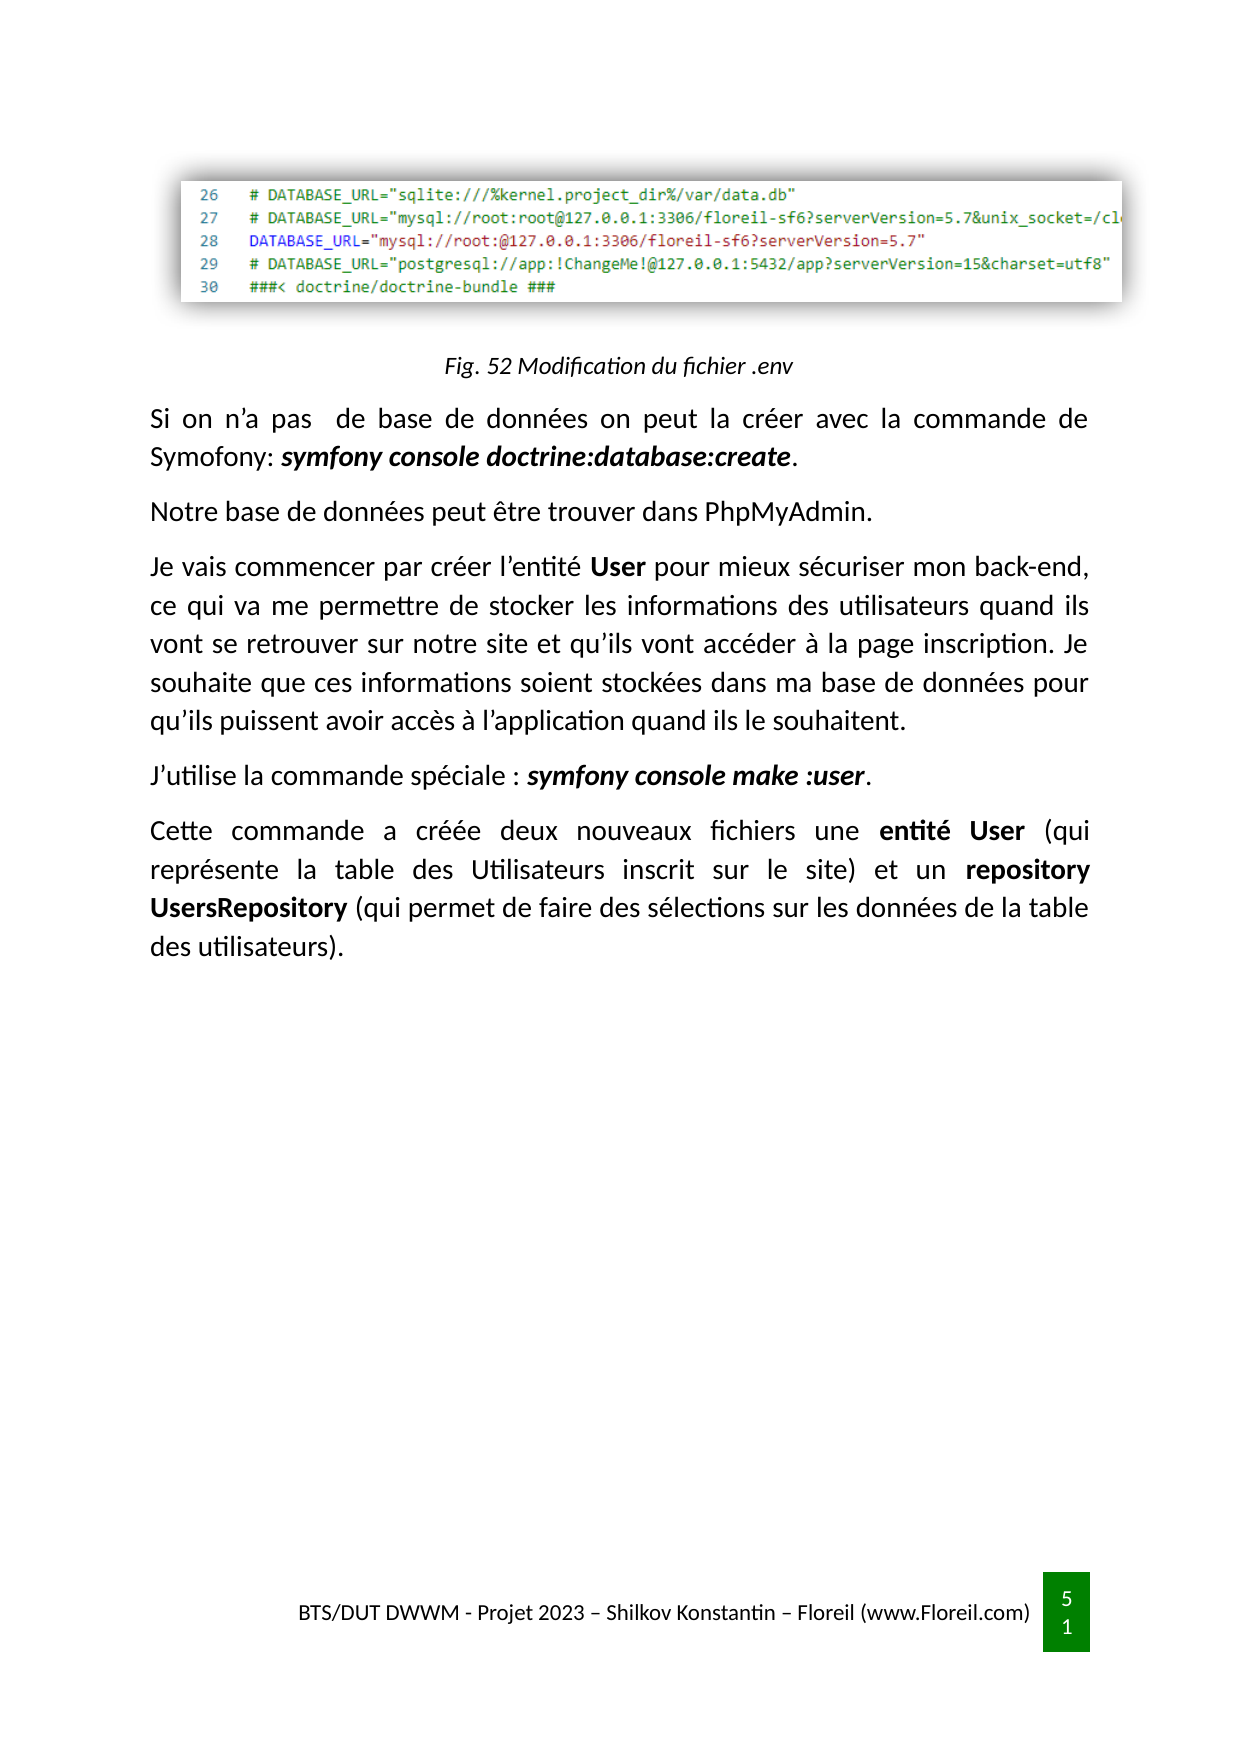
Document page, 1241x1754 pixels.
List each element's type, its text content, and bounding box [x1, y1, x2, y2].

text J’utilise la commande spéciale : symfony console make :user. [150, 757, 1090, 793]
text Je vais commencer par créer l’entité User pour mieux sécuriser mon back-end, ce qui va me permettre de stocker les informations des utilisateurs quand ils vont se retrouver sur notre site et qu’ils vont accéder à la page inscription. Je souhaite que ces informations soient stockées dans ma base de données pour qu’ils puissent avoir accès à l’application quand ils le souhaitent. [150, 548, 1090, 738]
text Fig. 52 Modification du fichier .env [150, 350, 1090, 381]
text Notre base de données peut être trouver dans PhpMyAdmin. [150, 493, 1090, 529]
text Cette commande a créée deux nouveaux fichiers une entité User (qui représente la table des Utilisateurs inscrit sur le site) et un repository UsersRepository (qui permet de faire des sélections sur les données de la table des utilisateurs). [150, 812, 1090, 963]
picture [181, 181, 1122, 302]
text Si on n’a pas de base de données on peut la créer avec la commande de Symofony: symfony console doctrine:database:create. [150, 400, 1090, 474]
